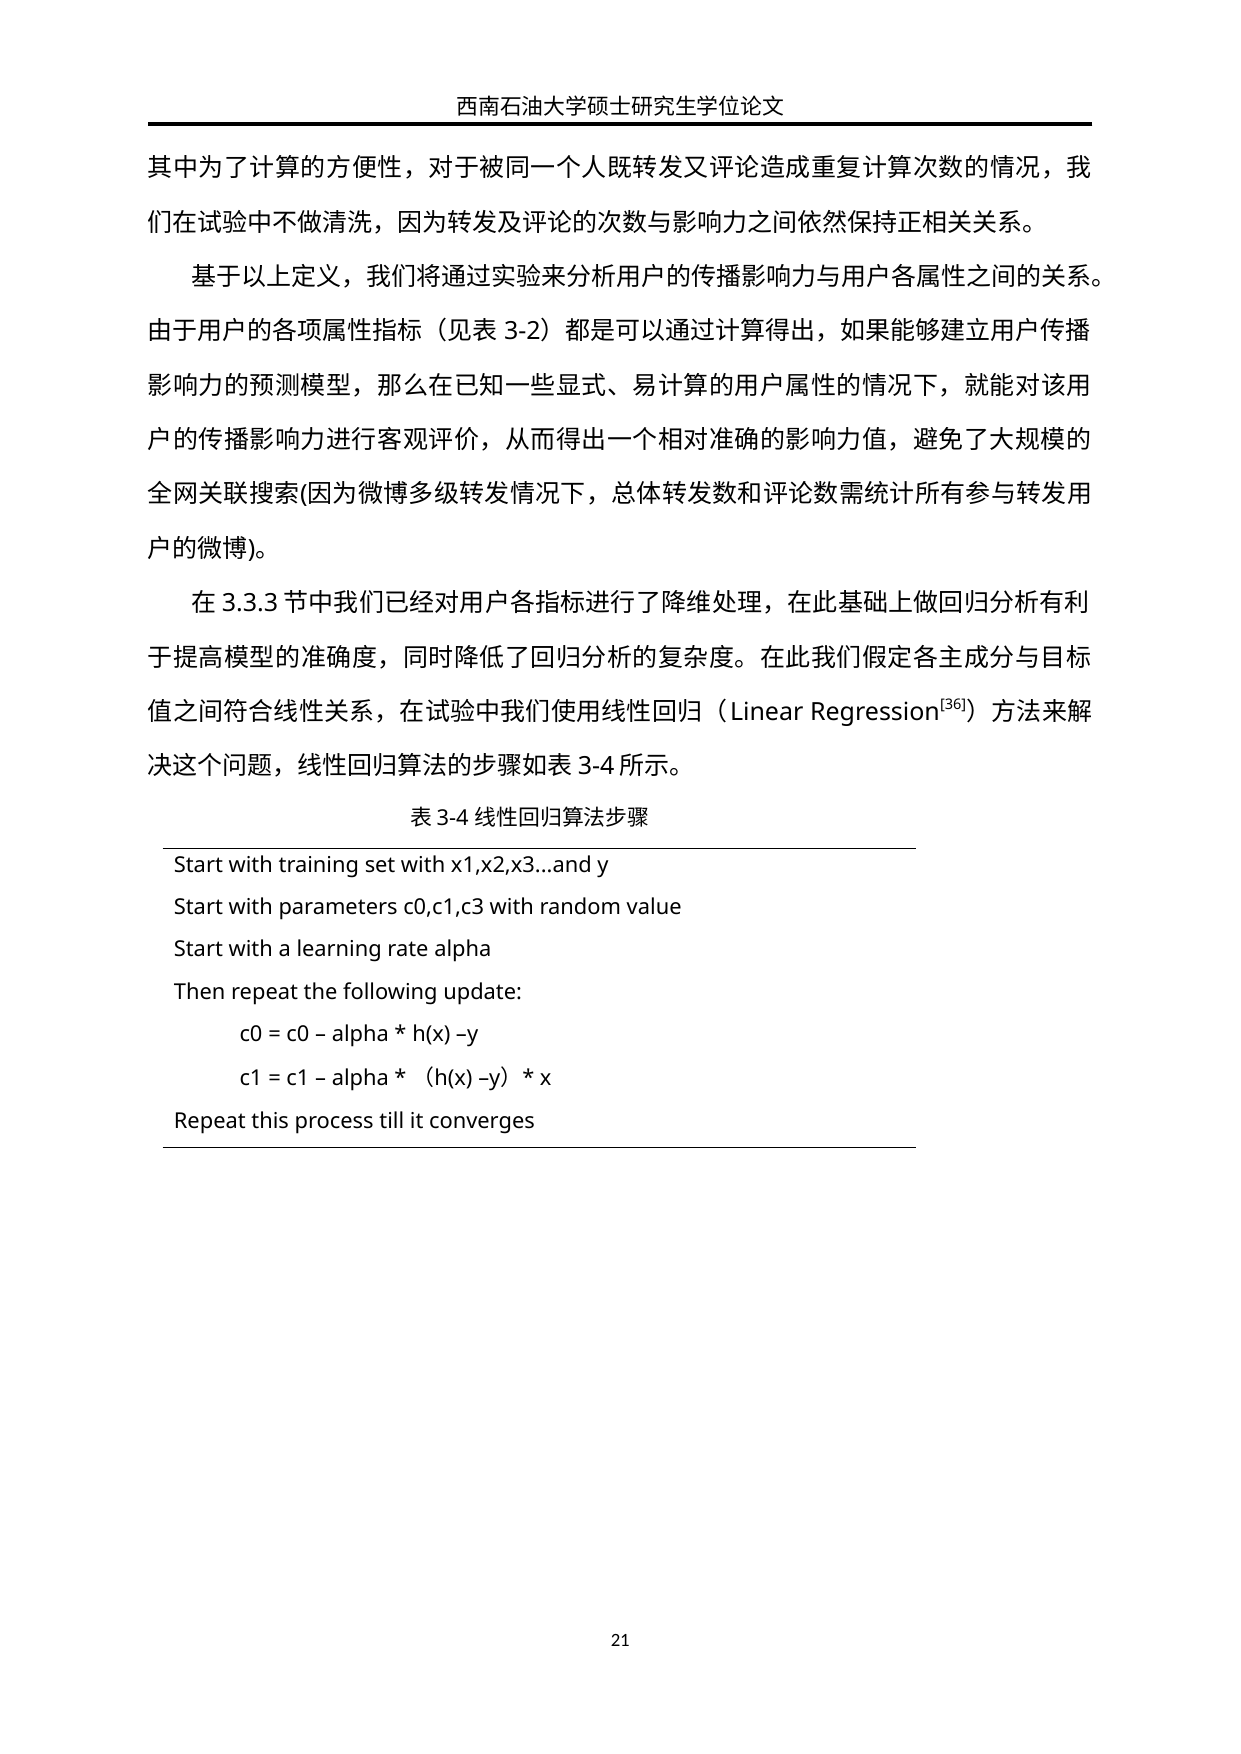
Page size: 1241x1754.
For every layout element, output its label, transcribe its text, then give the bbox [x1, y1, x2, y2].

table_cell Start with a learning rate alpha [163, 934, 916, 976]
table_cell c0 = c0 – alpha * h(x) –y [163, 1018, 916, 1060]
table_header Start with training set with x1,x2,x3...and y [163, 849, 916, 891]
table_cell Repeat this process till it converges [163, 1105, 916, 1147]
table_cell c1 = c1 – alpha * （h(x) –y）* x [163, 1060, 916, 1104]
table_cell Start with parameters c0,c1,c3 with random value [163, 891, 916, 933]
text 表3-4 线性回归算法步骤 [366, 800, 1092, 832]
text 其中为了计算的方便性，对于被同一个人既转发又评论造成重复计算次数的情况，我们在试验中不做清洗，因为转发及评论的次数与影响力之间依然保持正相关关系。 [148, 148, 1092, 238]
text 在3.3.3节中我们已经对用户各指标进行了降维处理，在此基础上做回归分析有利于提高模型的准确度，同时降低了回归分析的复杂度。在此我们假定各主成分与目标值之间符合线性关系，在试验中我们使用线性回归（Linear Regression[]）方法来解决这个问题，线性回归算法的步骤如表3-4所示。 [148, 583, 1092, 782]
text 由于用户的各项属性指标（见表3-2）都是可以通过计算得出，如果能够建立用户传播影响力的预测模型，那么在已知一些显式、易计算的用户属性的情况下，就能对该用户的传播影响力进行客观评价，从而得出一个相对准确的影响力值，避免了大规模的全网关联搜索(因为微博多级转发情况下，总体转发数和评论数需统计所有参与转发用户的微博)。 [148, 311, 1092, 564]
text 基于以上定义，我们将通过实验来分析用户的传播影响力与用户各属性之间的关系。 [148, 256, 1092, 293]
table_cell Then repeat the following update: [163, 976, 916, 1018]
